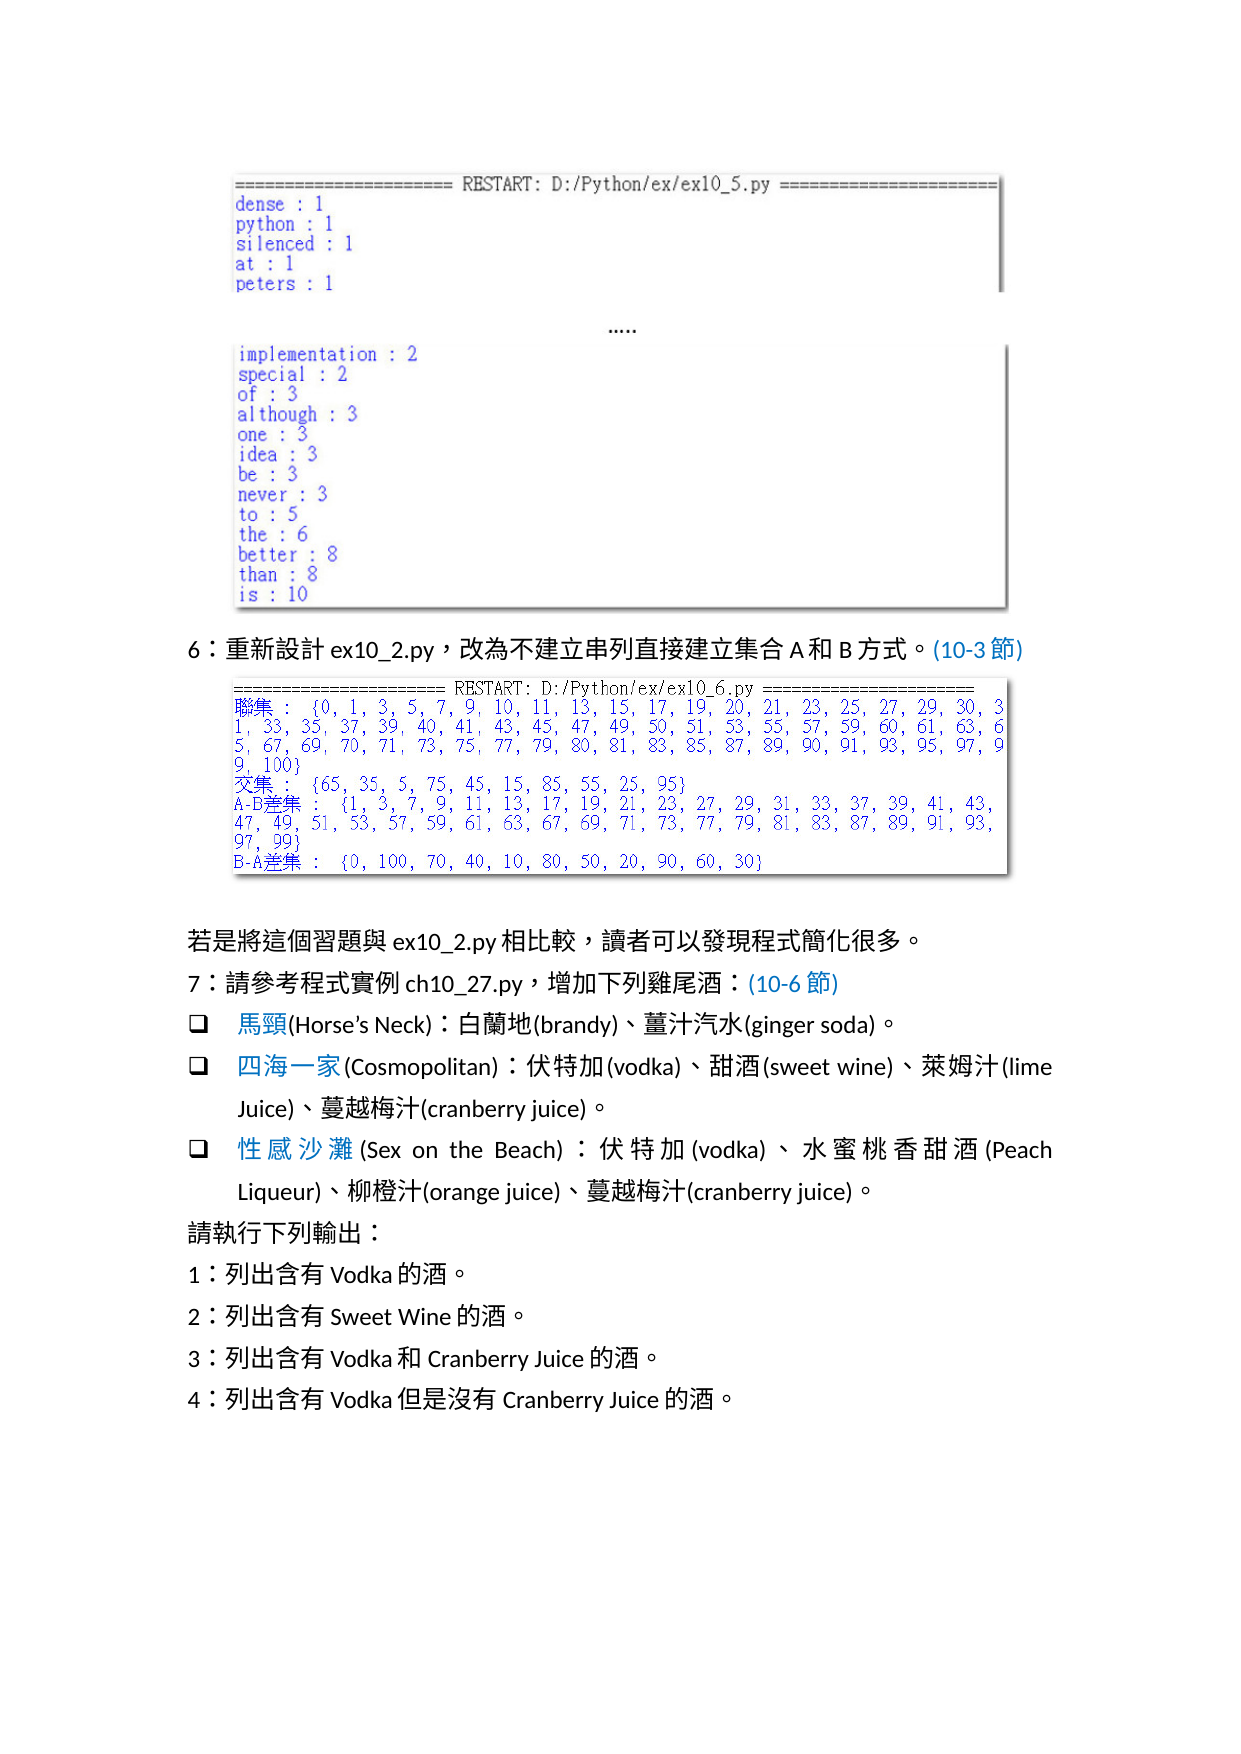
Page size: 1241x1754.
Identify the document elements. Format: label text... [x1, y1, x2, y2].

text 3：列出含有Vodka和Cranberry Juice的酒。 [187, 1335, 1053, 1377]
list 四海一家(Cosmopolitan)：伏特加(vodka)、甜酒(sweet wine)、萊姆汁(lime Juice)、蔓越梅汁(cranberry juice)。 [187, 1044, 1053, 1127]
text 7：請參考程式實例ch10_27.py，增加下列雞尾酒：(10-6節) [187, 960, 1053, 1002]
list 性感沙灘(Sex on the Beach)：伏特加(vodka)、水蜜桃香甜酒(Peach Liqueur)、柳橙汁(orange juice)、蔓越梅汁(cranberry juice)。 [187, 1127, 1053, 1210]
picture [227, 168, 1014, 616]
text 1：列出含有Vodka的酒。 [187, 1252, 1053, 1294]
text 4：列出含有Vodka但是沒有Cranberry Juice的酒。 [187, 1377, 1053, 1419]
text 2：列出含有Sweet Wine的酒。 [187, 1294, 1053, 1335]
picture [223, 668, 1017, 884]
list 馬頸(Horse’s Neck)：白蘭地(brandy)、薑汁汽水(ginger soda)。 [187, 1002, 1053, 1044]
text 6：重新設計ex10_2.py，改為不建立串列直接建立集合A和B方式。(10-3節) [187, 627, 1053, 669]
text 請執行下列輸出： [187, 1210, 1053, 1252]
text 若是將這個習題與ex10_2.py相比較，讀者可以發現程式簡化很多。 [187, 919, 1053, 960]
